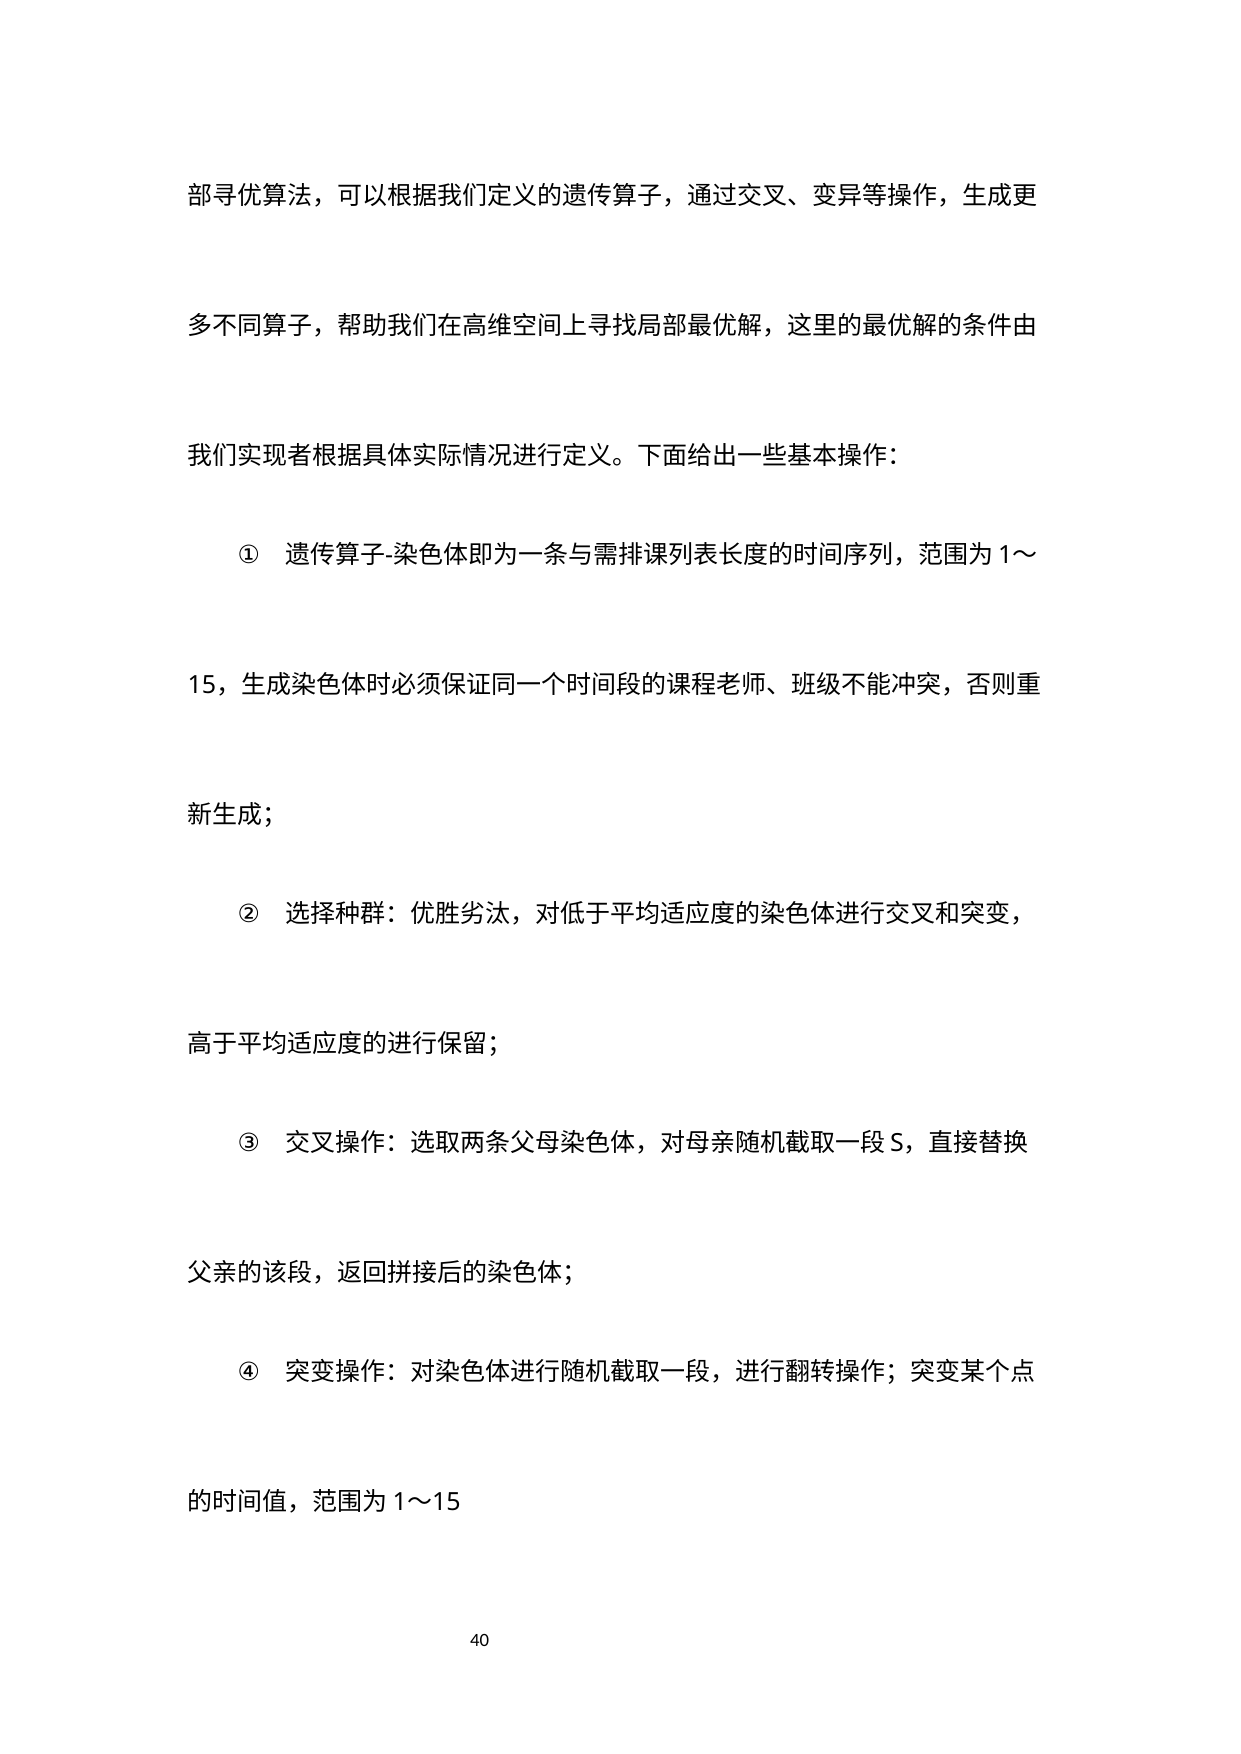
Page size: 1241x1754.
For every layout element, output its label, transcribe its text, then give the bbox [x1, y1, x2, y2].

list 选择种群：优胜劣汰，对低于平均适应度的染色体进行交叉和突变，高于平均适应度的进行保留； [187, 880, 1053, 1075]
list 突变操作：对染色体进行随机截取一段，进行翻转操作；突变某个点的时间值，范围为1～15 [187, 1338, 1053, 1533]
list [187, 162, 1053, 487]
list 遗传算子-染色体即为一条与需排课列表长度的时间序列，范围为1～15，生成染色体时必须保证同一个时间段的课程老师、班级不能冲突，否则重新生成； [187, 521, 1053, 846]
list 交叉操作：选取两条父母染色体，对母亲随机截取一段S，直接替换父亲的该段，返回拼接后的染色体； [187, 1109, 1053, 1304]
